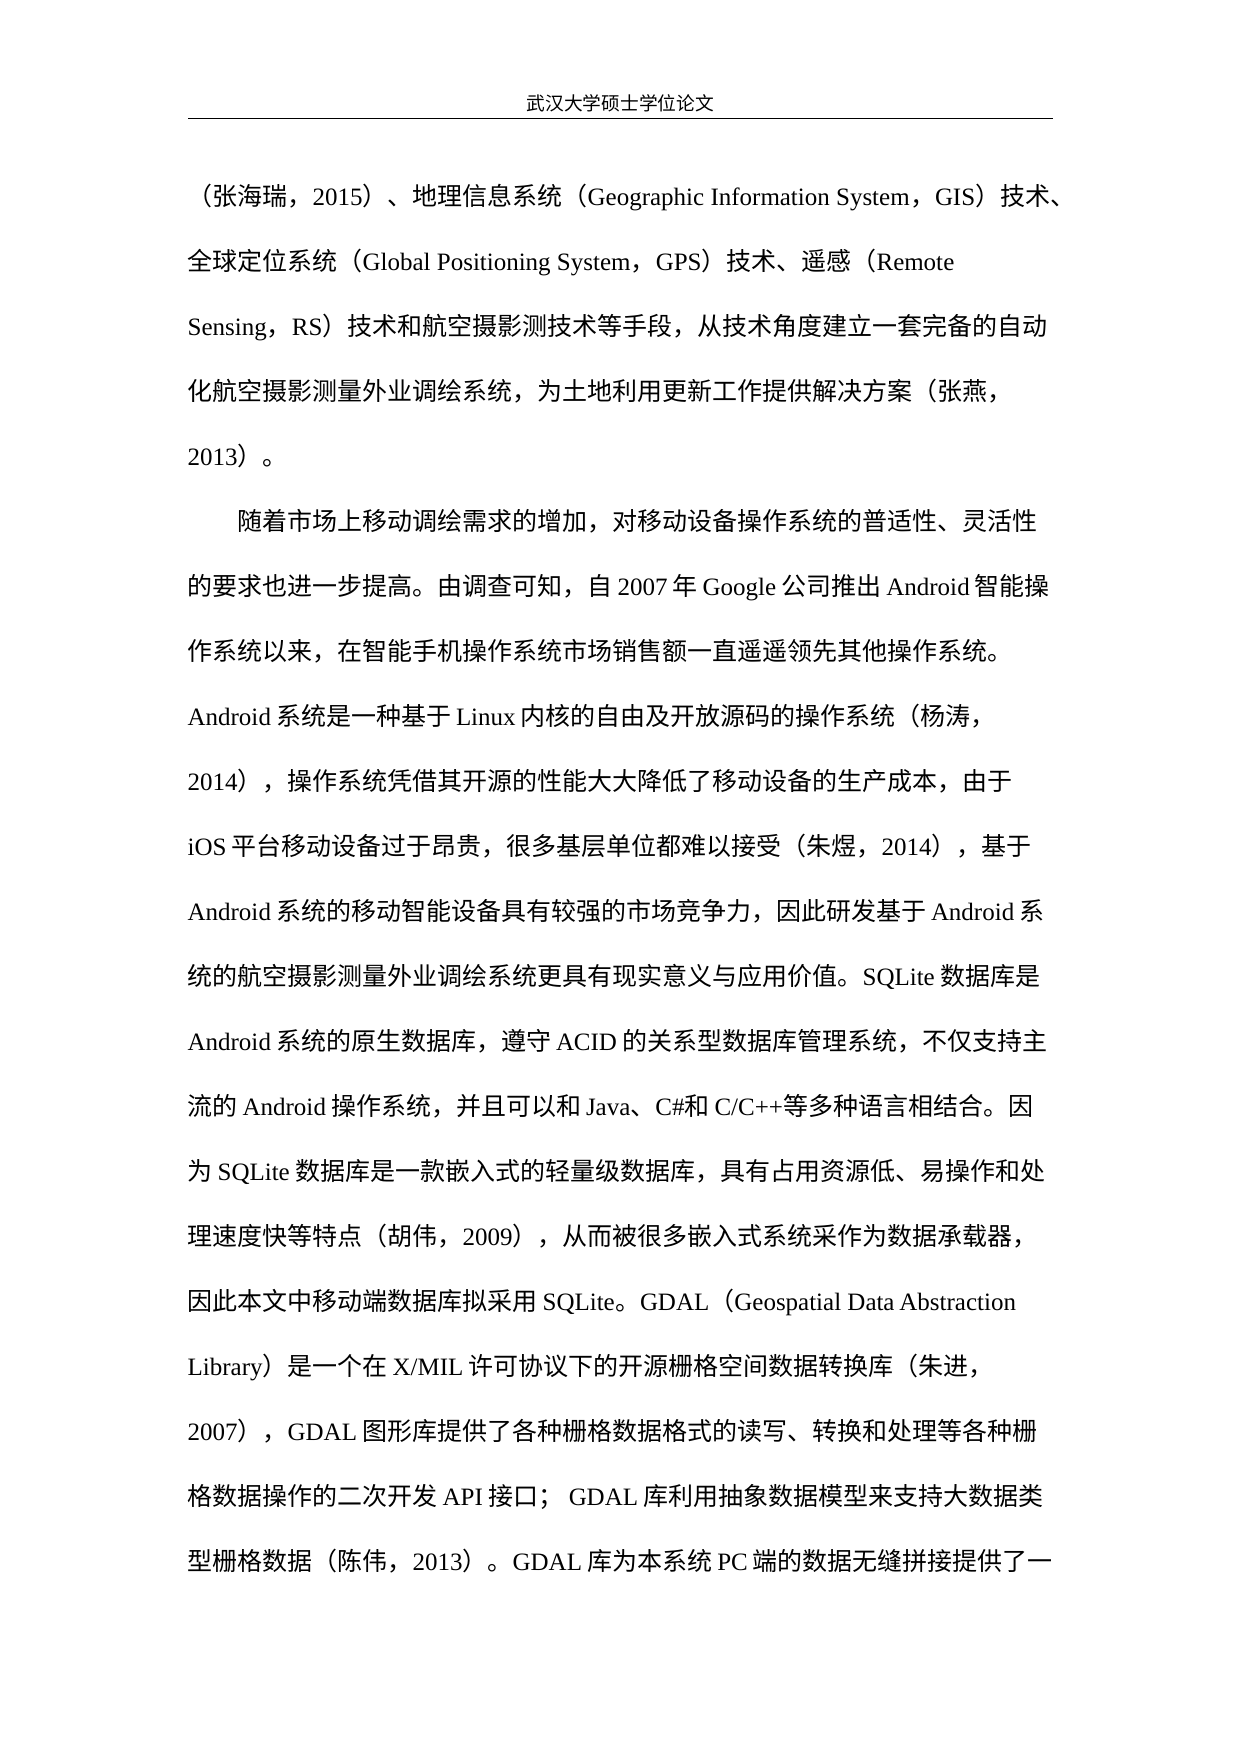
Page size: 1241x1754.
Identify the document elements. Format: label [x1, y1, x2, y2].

text [187, 487, 1053, 1592]
text [187, 162, 1053, 487]
